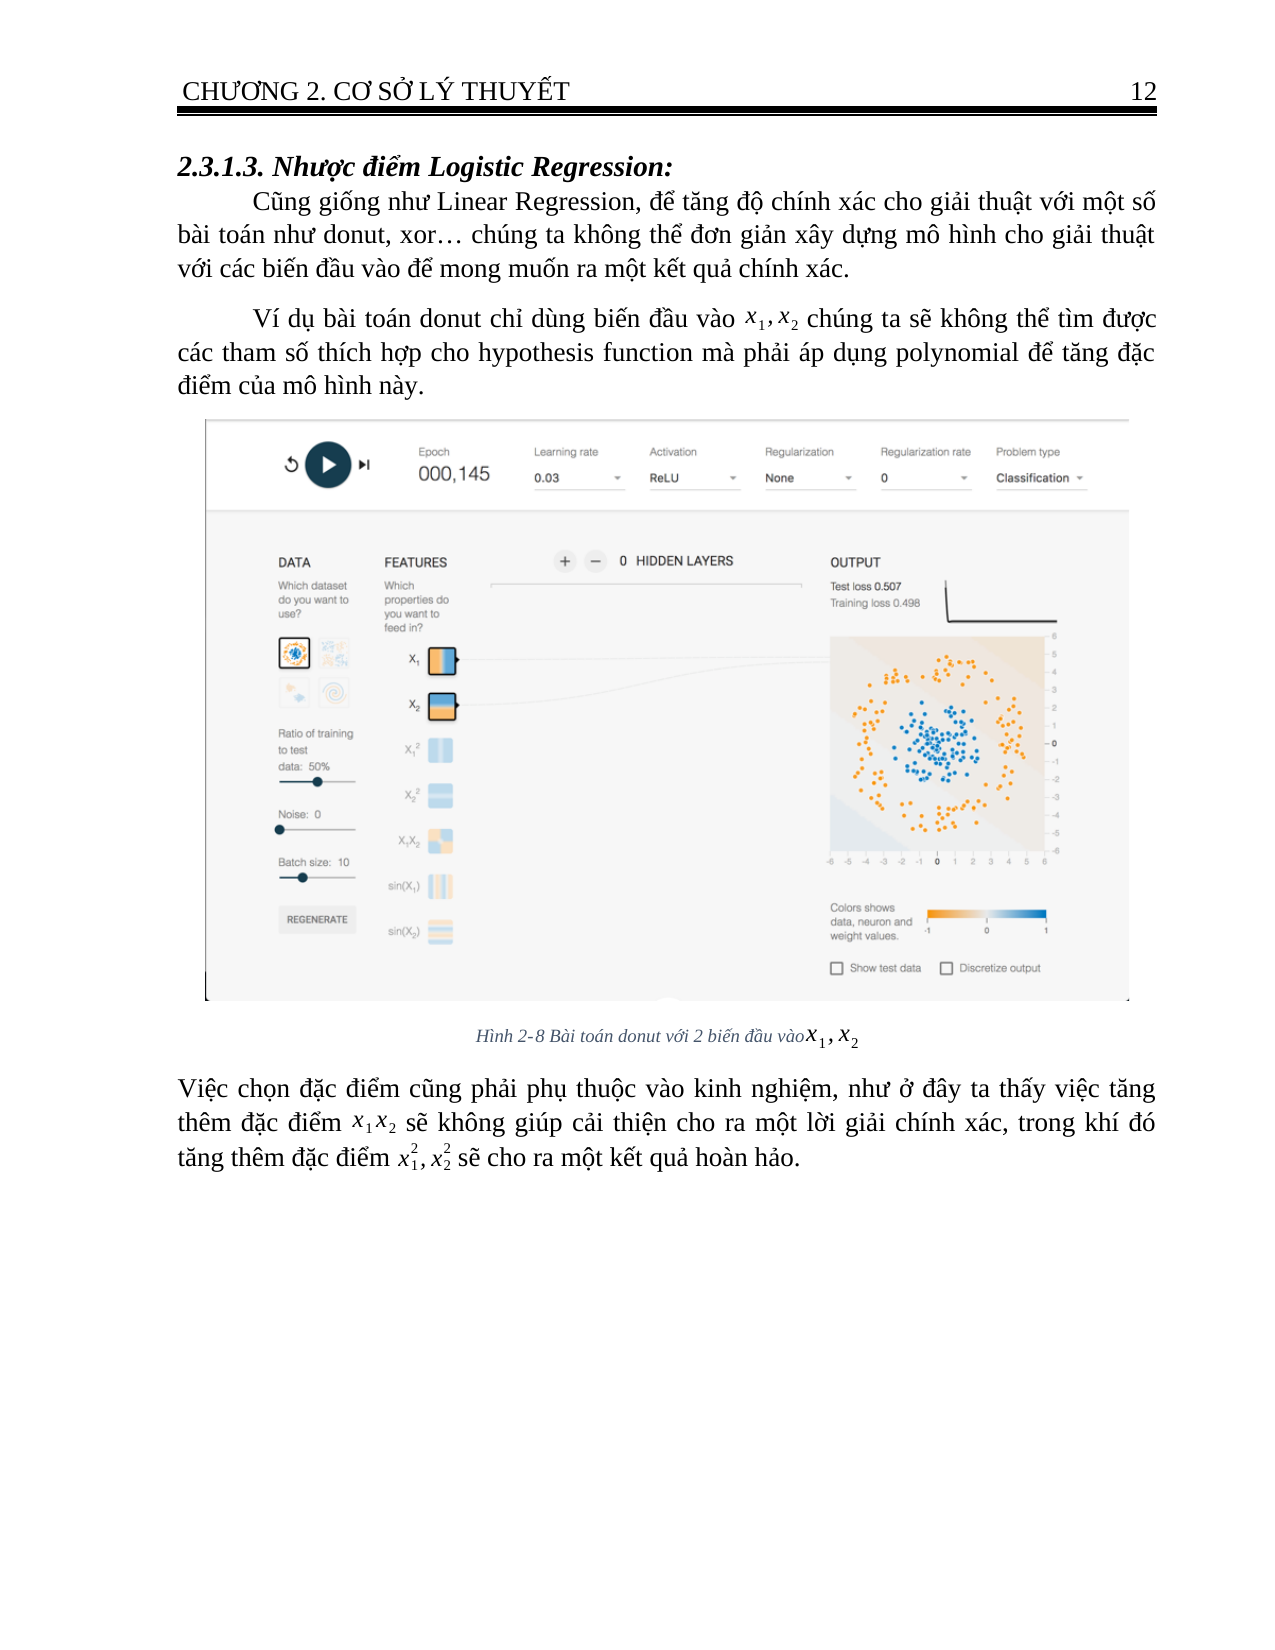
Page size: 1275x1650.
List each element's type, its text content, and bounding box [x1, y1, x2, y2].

text Ví dụ bài toán donut chỉ dùng biến đầu vào chúng ta sẽ không thể tìm được các tham số thích hợp cho hypothesis function mà phải áp dụng polynomial để tăng đặc điểm của mô hình này. [177, 302, 1157, 401]
subtitle 2.3.1.3. Nhược điểm Logistic Regression: [177, 149, 1157, 182]
picture [205, 419, 1130, 1001]
text Việc chọn đặc điểm cũng phải phụ thuộc vào kinh nghiệm, như ở đây ta thấy việc tăng thêm đặc điểm sẽ không giúp cải thiện cho ra một lời giải chính xác, trong khí đó tăng thêm đặc điểm sẽ cho ra một kết quả hoàn hảo. [177, 1072, 1157, 1174]
text Cũng giống như Linear Regression, để tăng độ chính xác cho giải thuật với một số bài toán như donut, xor… chúng ta không thể đơn giản xây dựng mô hình cho giải thuật với các biến đầu vào để mong muốn ra một kết quả chính xác. [177, 185, 1157, 283]
